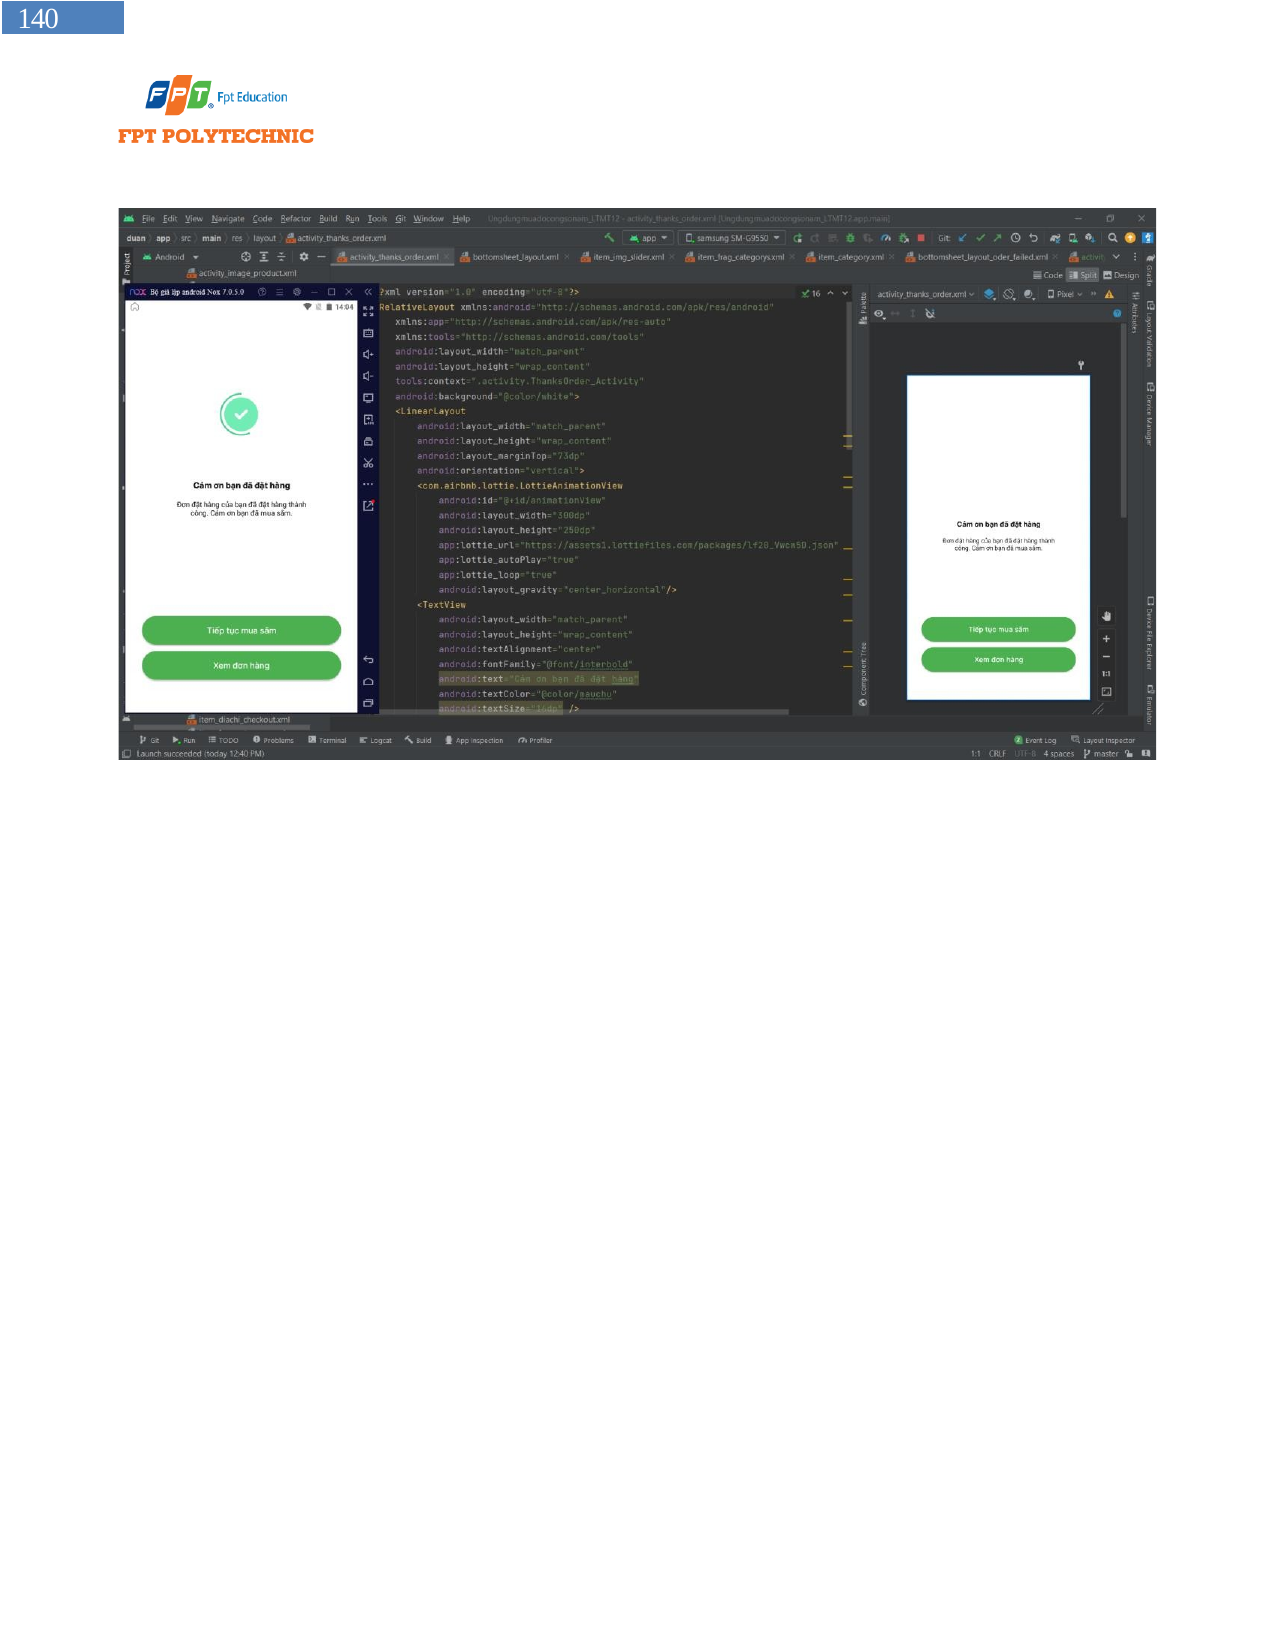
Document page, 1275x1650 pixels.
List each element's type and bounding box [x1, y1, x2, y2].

picture [118, 75, 314, 143]
picture [118, 208, 1157, 760]
